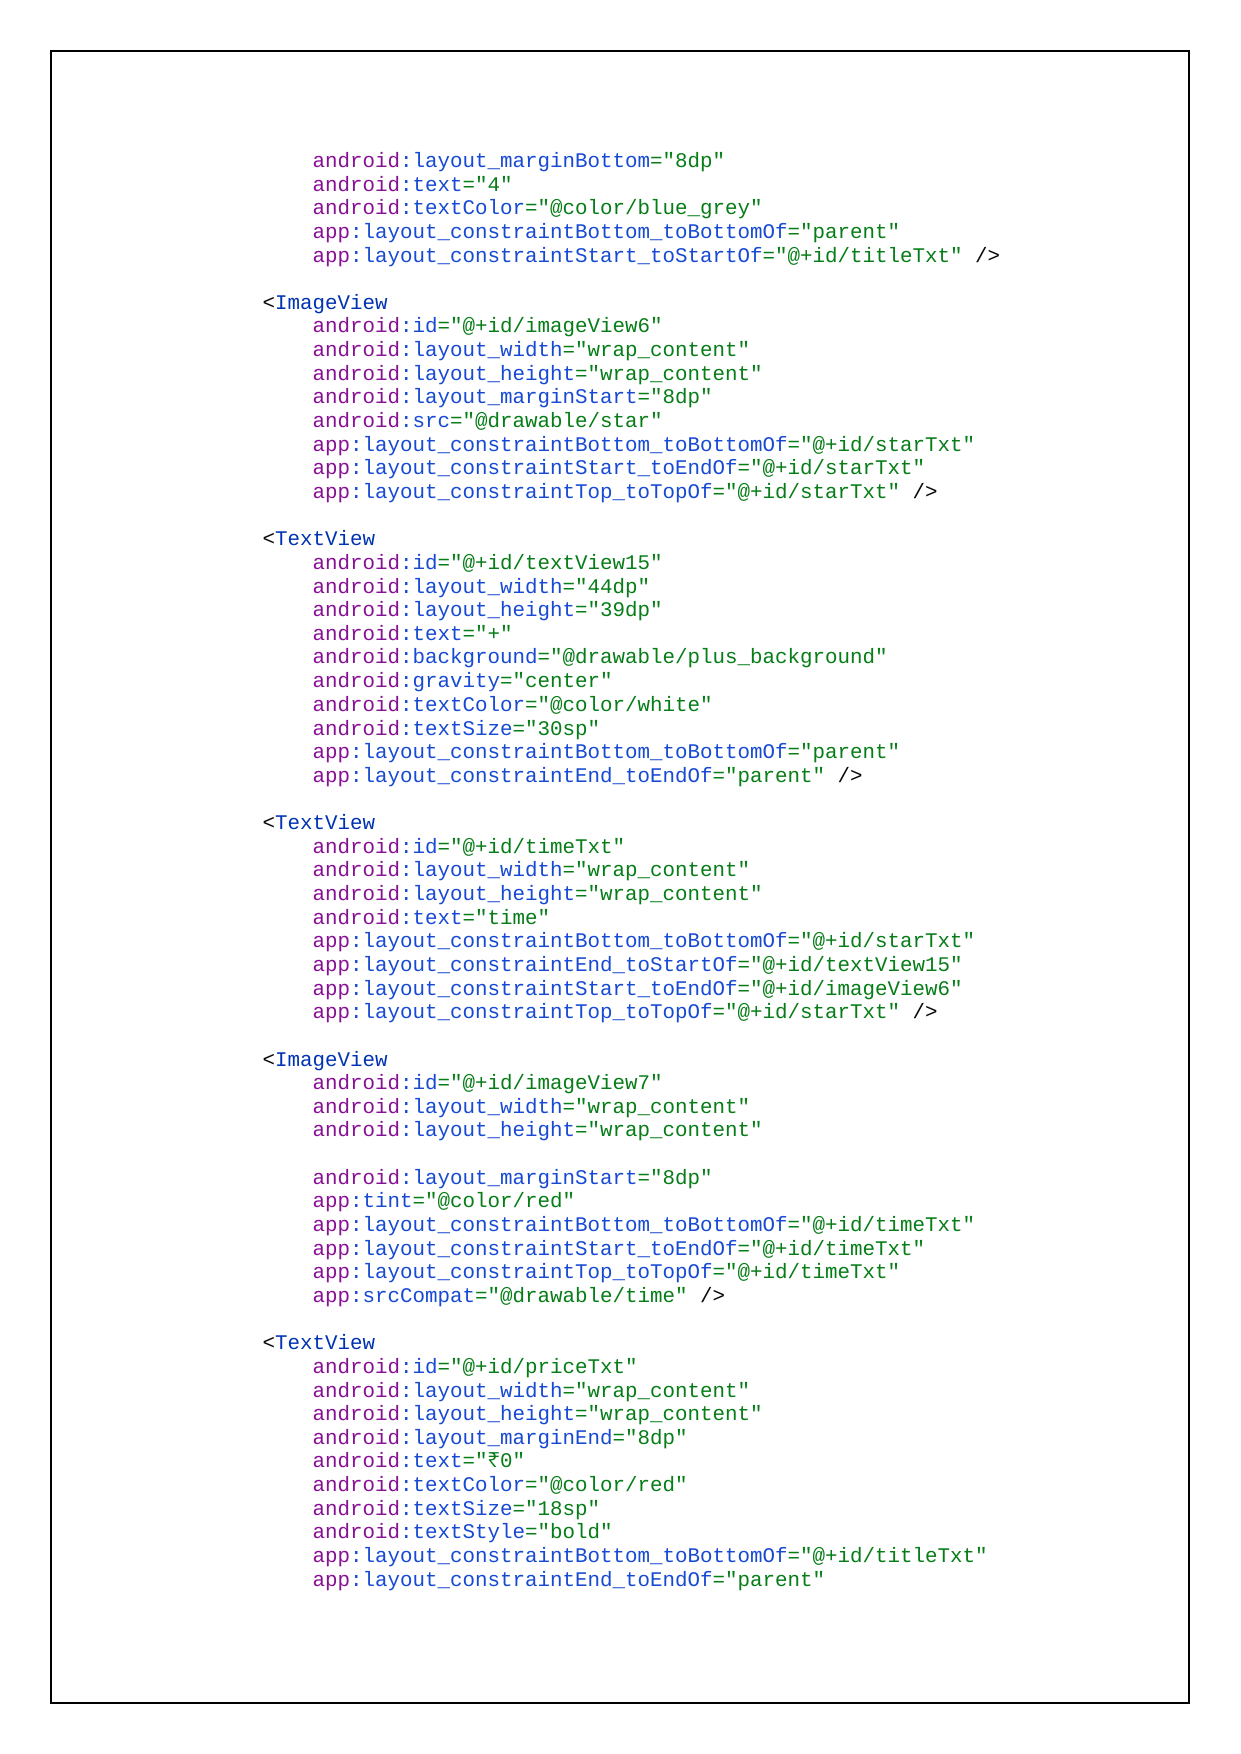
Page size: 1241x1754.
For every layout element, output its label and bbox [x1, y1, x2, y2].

text [112, 150, 1128, 1592]
